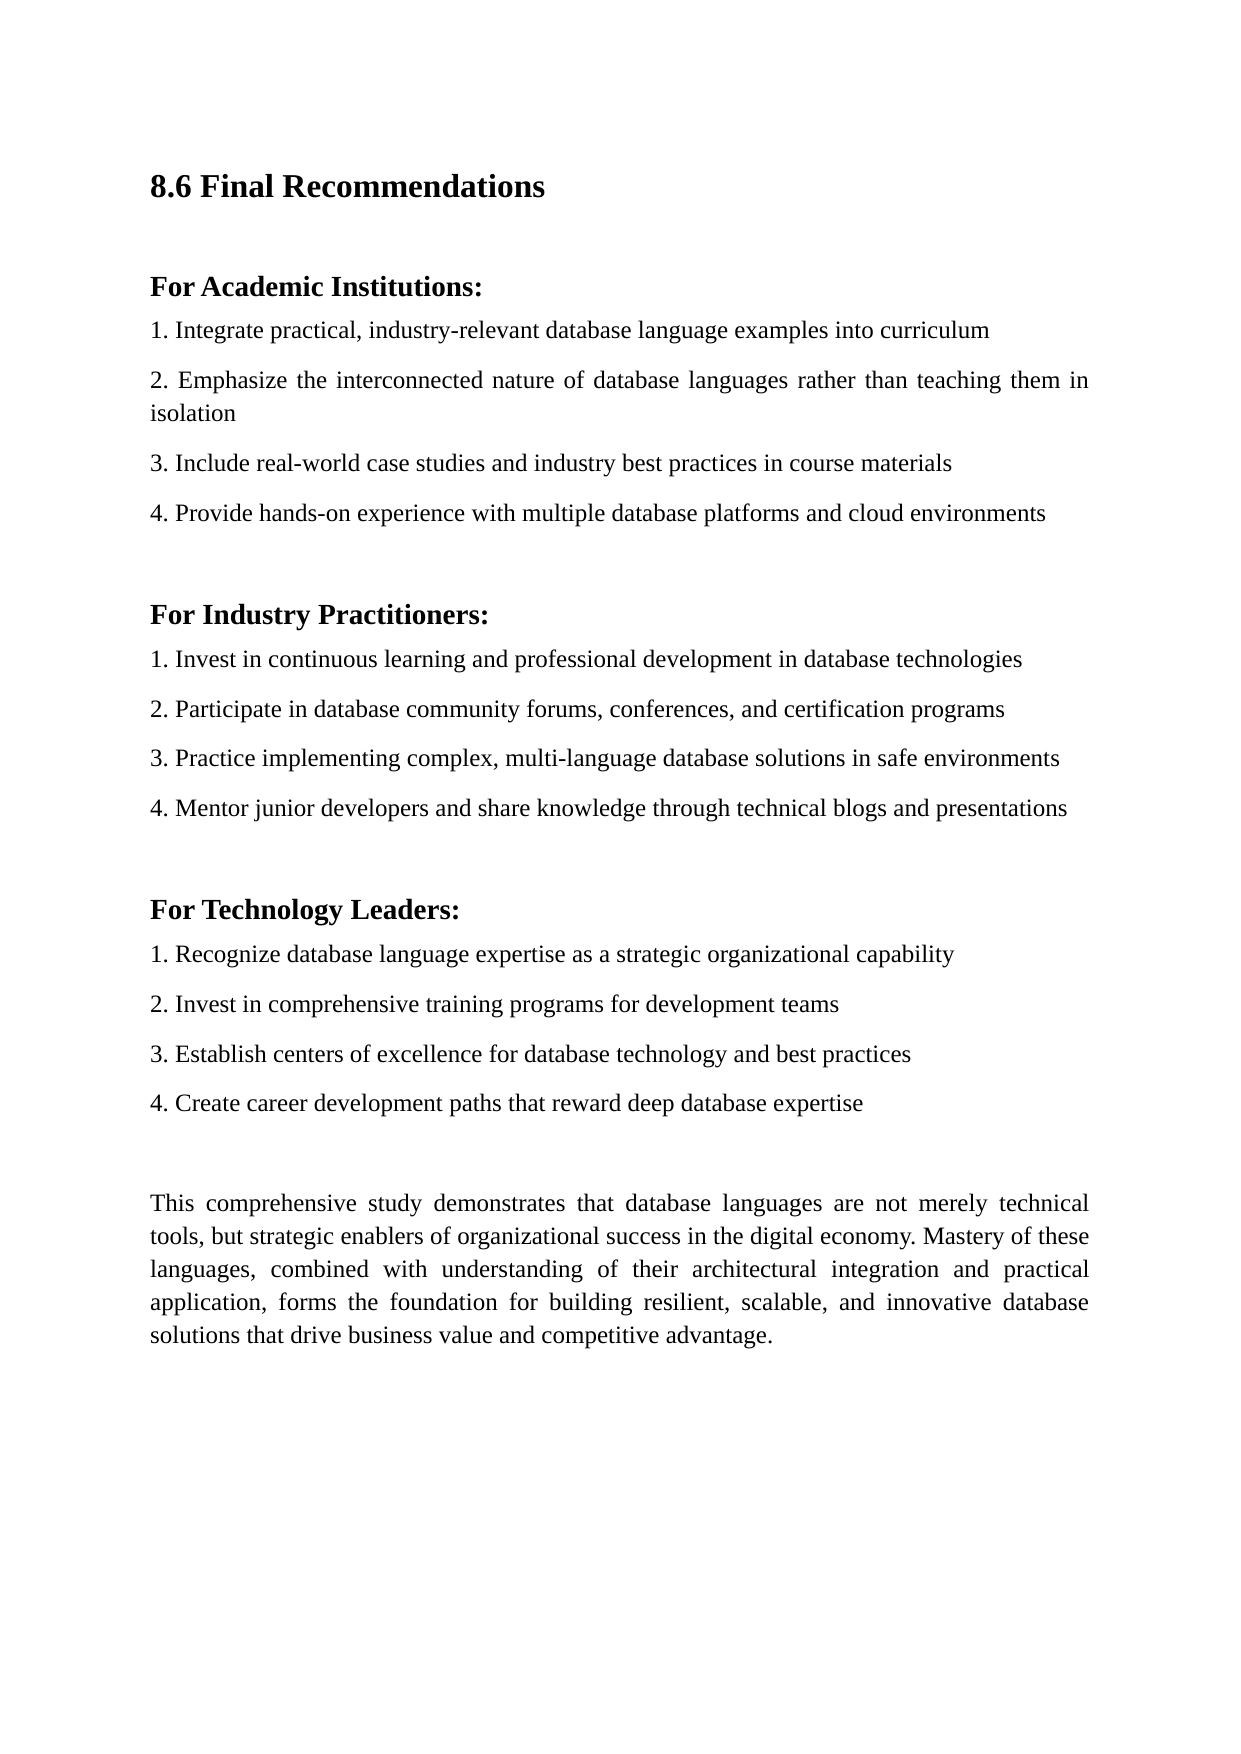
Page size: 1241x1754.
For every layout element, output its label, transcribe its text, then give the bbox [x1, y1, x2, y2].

text This comprehensive study demonstrates that database languages are not merely technical tools, but strategic enablers of organizational success in the digital economy. Mastery of these languages, combined with understanding of their architectural integration and practical application, forms the foundation for building resilient, scalable, and innovative database solutions that drive business value and competitive advantage. [150, 1188, 1090, 1348]
text 4. Create career development paths that reward deep database expertise [150, 1088, 1090, 1117]
text 4. Provide hands-on experience with multiple database platforms and cloud environments [150, 498, 1090, 526]
subtitle For Industry Practitioners: [150, 597, 1090, 631]
text 3. Include real-world case studies and industry best practices in course materials [150, 448, 1090, 477]
subtitle 8.6 Final Recommendations [150, 167, 1090, 205]
text 1. Recognize database language expertise as a strategic organizational capability [150, 939, 1090, 968]
text 2. Invest in comprehensive training programs for development teams [150, 989, 1090, 1018]
text 3. Practice implementing complex, multi-language database solutions in safe environments [150, 743, 1090, 772]
subtitle For Technology Leaders: [150, 892, 1090, 926]
subtitle For Academic Institutions: [150, 269, 1090, 302]
text 1. Integrate practical, industry-relevant database language examples into curriculum [150, 316, 1090, 344]
text 4. Mentor junior developers and share knowledge through technical blogs and presentations [150, 793, 1090, 822]
text 3. Establish centers of excellence for database technology and best practices [150, 1039, 1090, 1067]
text 2. Participate in database community forums, conferences, and certification programs [150, 694, 1090, 722]
text 2. Emphasize the interconnected nature of database languages rather than teaching them in isolation [150, 365, 1090, 427]
text 1. Invest in continuous learning and professional development in database technologies [150, 644, 1090, 673]
